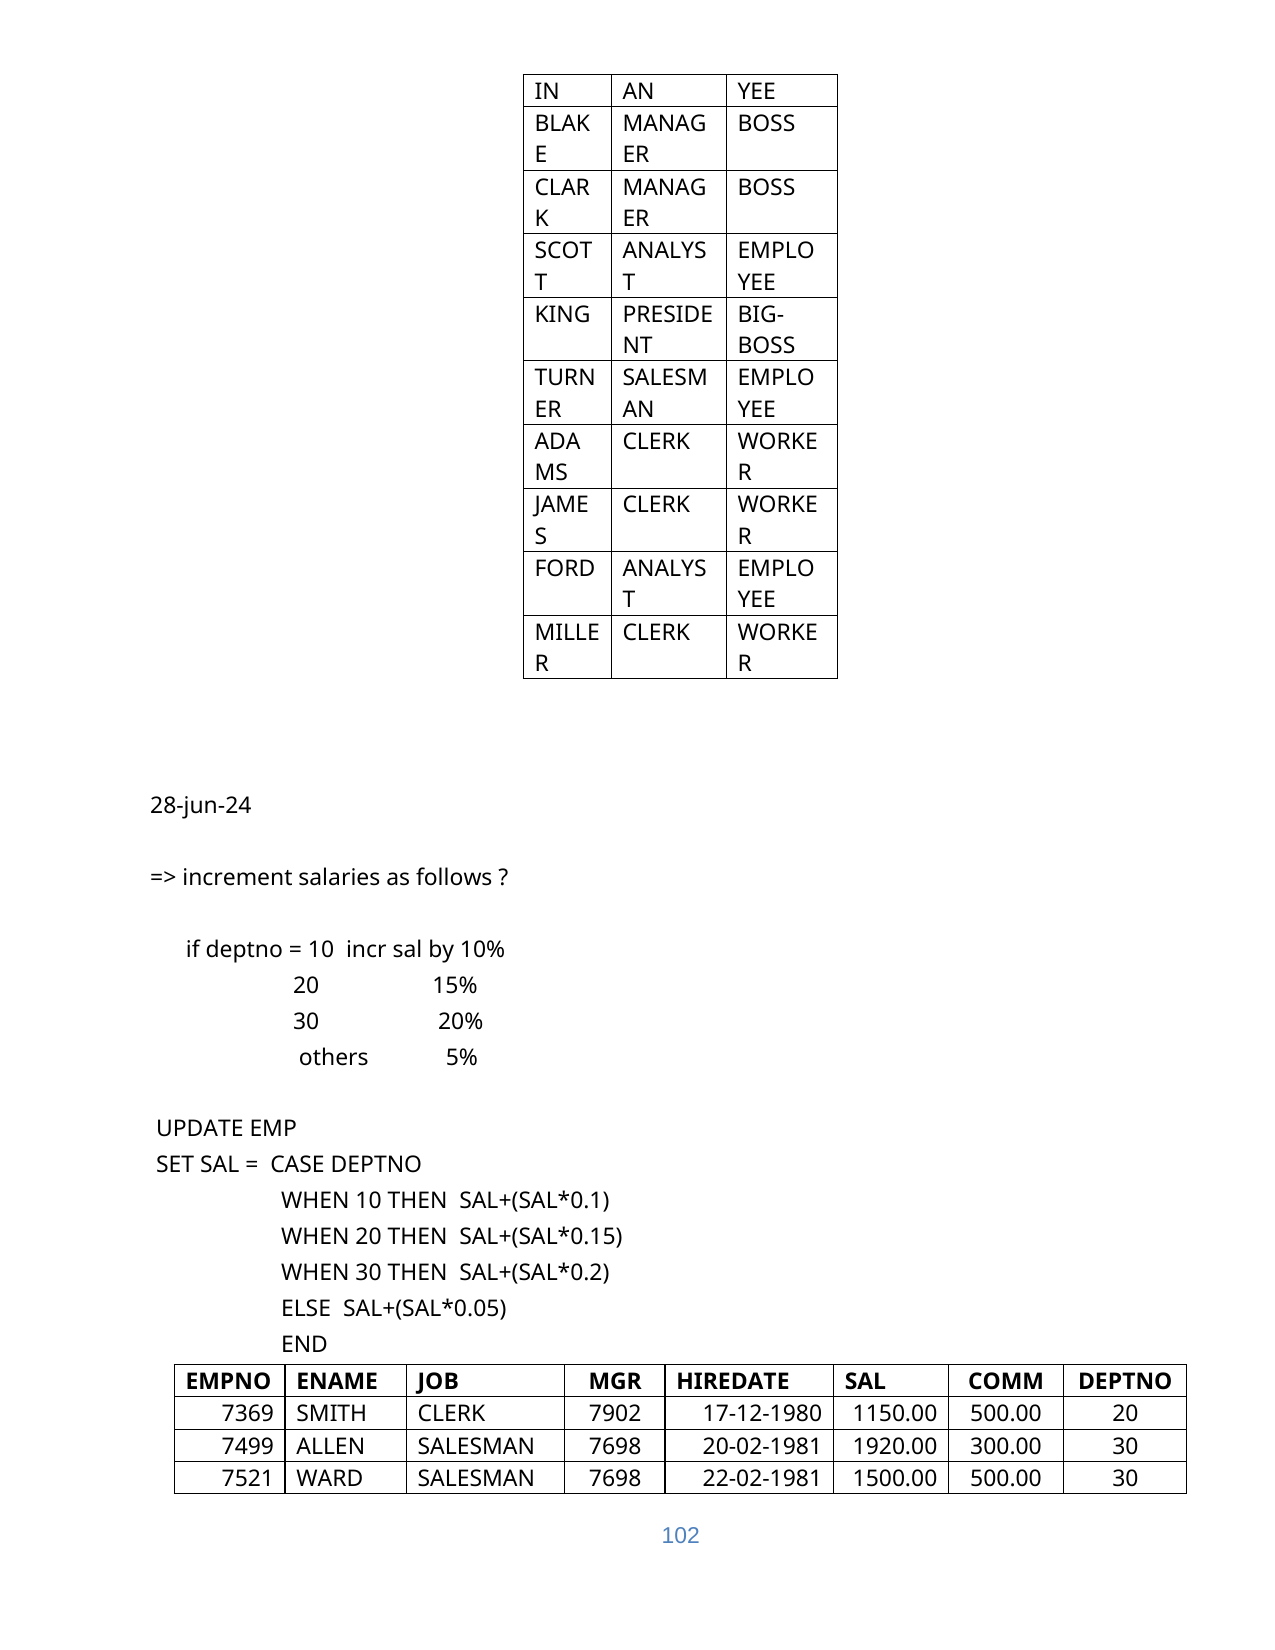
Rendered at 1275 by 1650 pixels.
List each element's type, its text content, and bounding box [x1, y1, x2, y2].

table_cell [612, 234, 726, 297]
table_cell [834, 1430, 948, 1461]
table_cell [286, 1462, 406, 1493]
text WHEN 30 THEN SAL+(SAL*0.2) [150, 1256, 1211, 1287]
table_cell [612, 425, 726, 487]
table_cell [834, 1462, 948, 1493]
text WHEN 10 THEN SAL+(SAL*0.1) [150, 1184, 1211, 1216]
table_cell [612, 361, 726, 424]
text => increment salaries as follows ? [150, 861, 1211, 892]
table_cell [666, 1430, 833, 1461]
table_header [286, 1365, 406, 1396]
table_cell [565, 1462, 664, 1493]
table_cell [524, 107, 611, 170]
text 20 15% [150, 969, 1211, 1000]
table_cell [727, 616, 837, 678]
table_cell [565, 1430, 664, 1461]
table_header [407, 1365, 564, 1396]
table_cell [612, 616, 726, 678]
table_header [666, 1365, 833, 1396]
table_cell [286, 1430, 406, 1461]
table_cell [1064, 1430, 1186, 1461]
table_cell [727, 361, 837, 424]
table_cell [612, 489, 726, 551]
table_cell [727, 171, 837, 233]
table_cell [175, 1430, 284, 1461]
text 28-jun-24 [150, 789, 1211, 820]
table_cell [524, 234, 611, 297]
text SET SAL = CASE DEPTNO [150, 1148, 1211, 1179]
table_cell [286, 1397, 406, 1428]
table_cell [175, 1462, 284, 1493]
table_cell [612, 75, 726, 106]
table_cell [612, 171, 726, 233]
text if deptno = 10 incr sal by 10% [150, 933, 1211, 964]
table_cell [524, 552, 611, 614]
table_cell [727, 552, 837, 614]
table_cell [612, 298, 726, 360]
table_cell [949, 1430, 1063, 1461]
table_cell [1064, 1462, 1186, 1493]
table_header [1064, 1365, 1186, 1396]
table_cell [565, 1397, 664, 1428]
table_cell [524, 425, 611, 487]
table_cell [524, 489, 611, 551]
text others 5% [150, 1041, 1211, 1072]
text WHEN 20 THEN SAL+(SAL*0.15) [150, 1220, 1211, 1251]
text 30 20% [150, 1004, 1211, 1036]
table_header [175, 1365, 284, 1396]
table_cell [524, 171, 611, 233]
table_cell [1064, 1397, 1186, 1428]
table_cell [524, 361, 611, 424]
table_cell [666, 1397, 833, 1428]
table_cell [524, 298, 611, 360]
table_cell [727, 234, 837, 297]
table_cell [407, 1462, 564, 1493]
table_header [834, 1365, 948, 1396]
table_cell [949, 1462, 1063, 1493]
text END [150, 1328, 1211, 1359]
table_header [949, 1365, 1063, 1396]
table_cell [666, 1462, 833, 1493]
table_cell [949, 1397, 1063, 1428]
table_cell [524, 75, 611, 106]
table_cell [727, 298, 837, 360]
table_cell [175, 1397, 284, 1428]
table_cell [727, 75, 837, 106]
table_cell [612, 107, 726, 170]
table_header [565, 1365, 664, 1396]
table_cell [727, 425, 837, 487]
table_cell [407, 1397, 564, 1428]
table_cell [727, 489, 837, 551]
text UPDATE EMP [150, 1112, 1211, 1144]
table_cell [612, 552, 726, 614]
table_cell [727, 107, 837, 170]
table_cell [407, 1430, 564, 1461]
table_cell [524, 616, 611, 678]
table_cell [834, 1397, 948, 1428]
text ELSE SAL+(SAL*0.05) [150, 1292, 1211, 1323]
